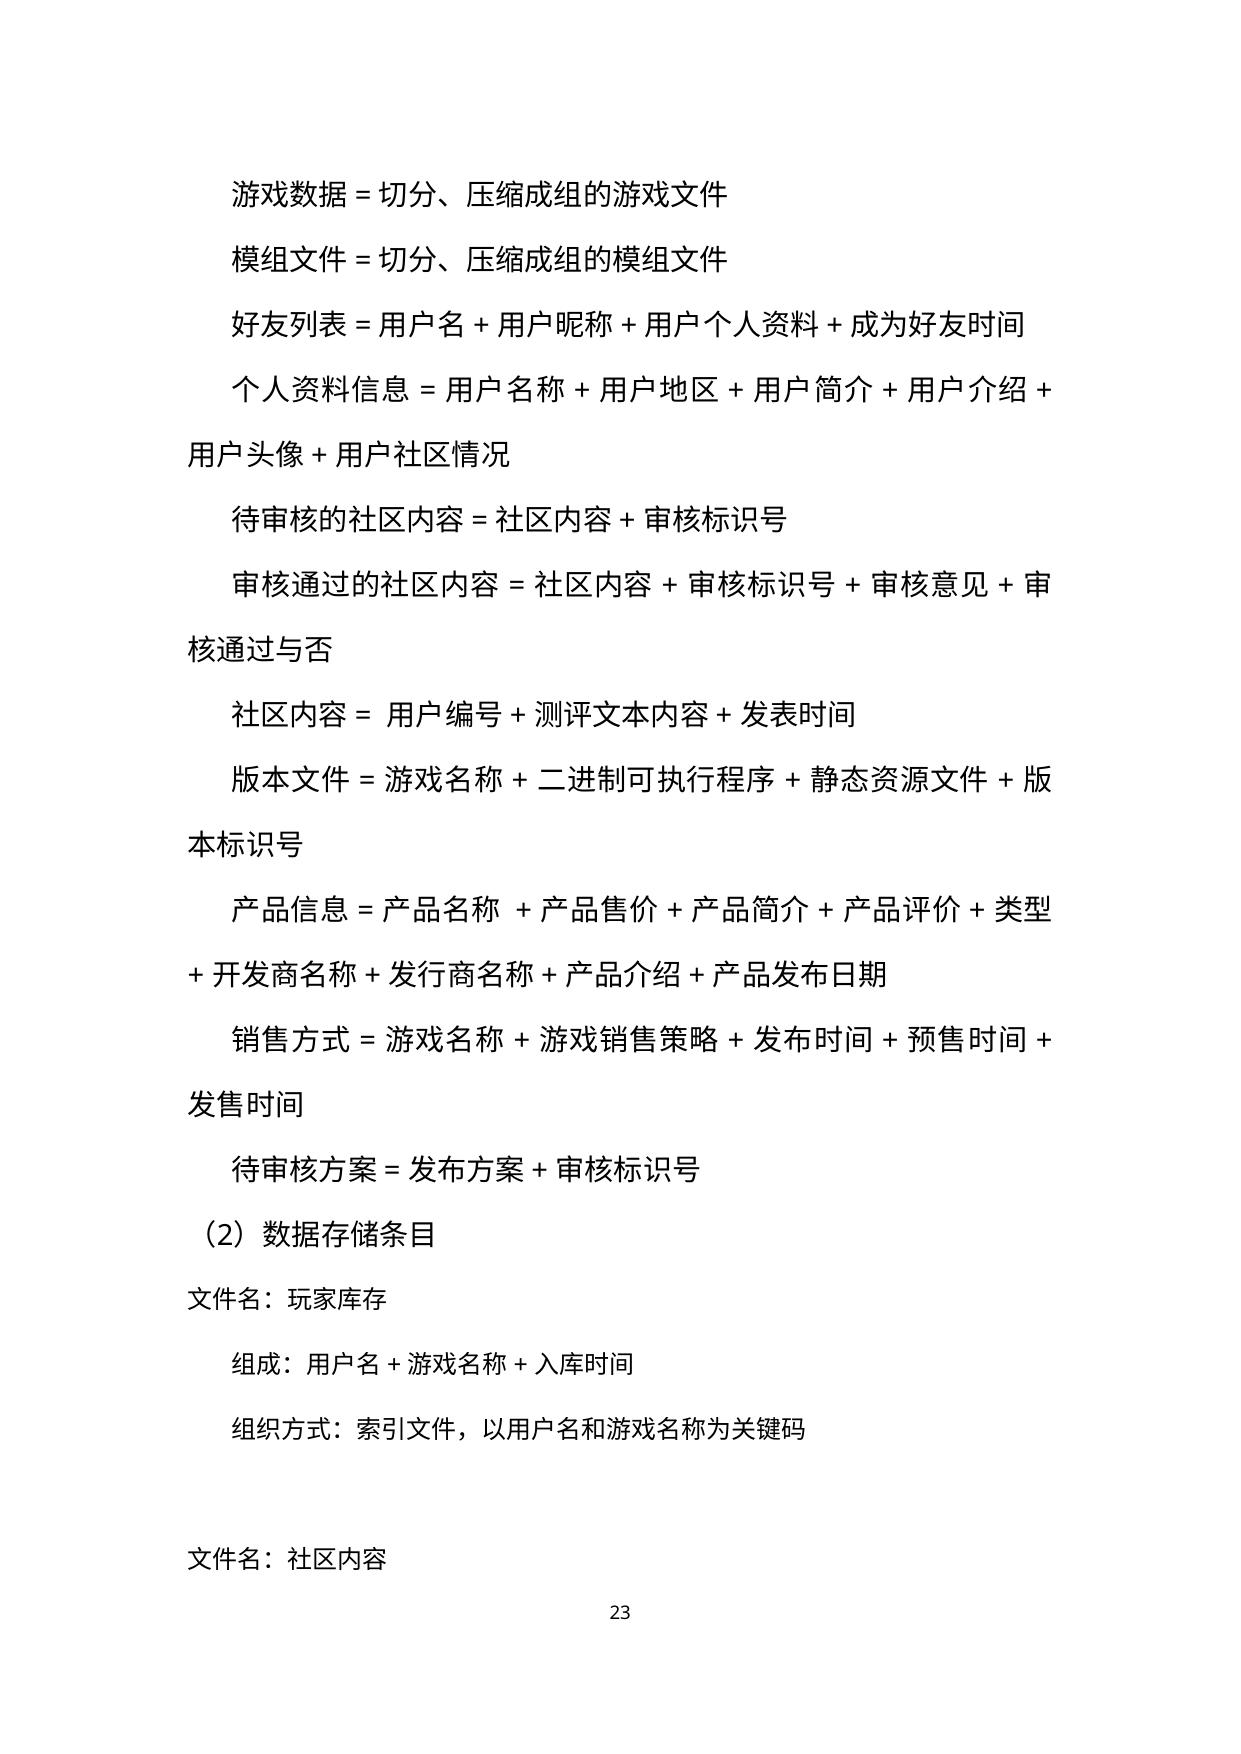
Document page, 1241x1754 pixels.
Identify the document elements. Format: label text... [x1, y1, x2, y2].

text 游戏数据 = 切分、压缩成组的游戏文件 [187, 160, 1053, 225]
text 组织方式：索引文件，以用户名和游戏名称为关键码 [187, 1395, 1053, 1460]
text 社区内容 = 用户编号 + 测评文本内容 + 发表时间 [187, 680, 1053, 745]
text 好友列表 = 用户名 + 用户昵称 + 用户个人资料 + 成为好友时间 [187, 290, 1053, 355]
text 版本文件 = 游戏名称 + 二进制可执行程序 + 静态资源文件 + 版本标识号 [187, 745, 1053, 875]
text （2）数据存储条目 [187, 1200, 1053, 1265]
text 文件名：玩家库存 [187, 1265, 1053, 1330]
text 文件名：社区内容 [187, 1525, 1053, 1590]
text 模组文件 = 切分、压缩成组的模组文件 [187, 225, 1053, 290]
text 产品信息 = 产品名称 + 产品售价 + 产品简介 + 产品评价 + 类型 + 开发商名称 + 发行商名称 + 产品介绍 + 产品发布日期 [187, 875, 1053, 1005]
text 组成：用户名 + 游戏名称 + 入库时间 [187, 1330, 1053, 1395]
text 审核通过的社区内容 = 社区内容 + 审核标识号 + 审核意见 + 审核通过与否 [187, 550, 1053, 680]
text 待审核方案 = 发布方案 + 审核标识号 [187, 1135, 1053, 1200]
text 个人资料信息 = 用户名称 + 用户地区 + 用户简介 + 用户介绍 + 用户头像 + 用户社区情况 [187, 355, 1053, 485]
text 待审核的社区内容 = 社区内容 + 审核标识号 [187, 485, 1053, 550]
text 销售方式 = 游戏名称 + 游戏销售策略 + 发布时间 + 预售时间 + 发售时间 [187, 1005, 1053, 1135]
